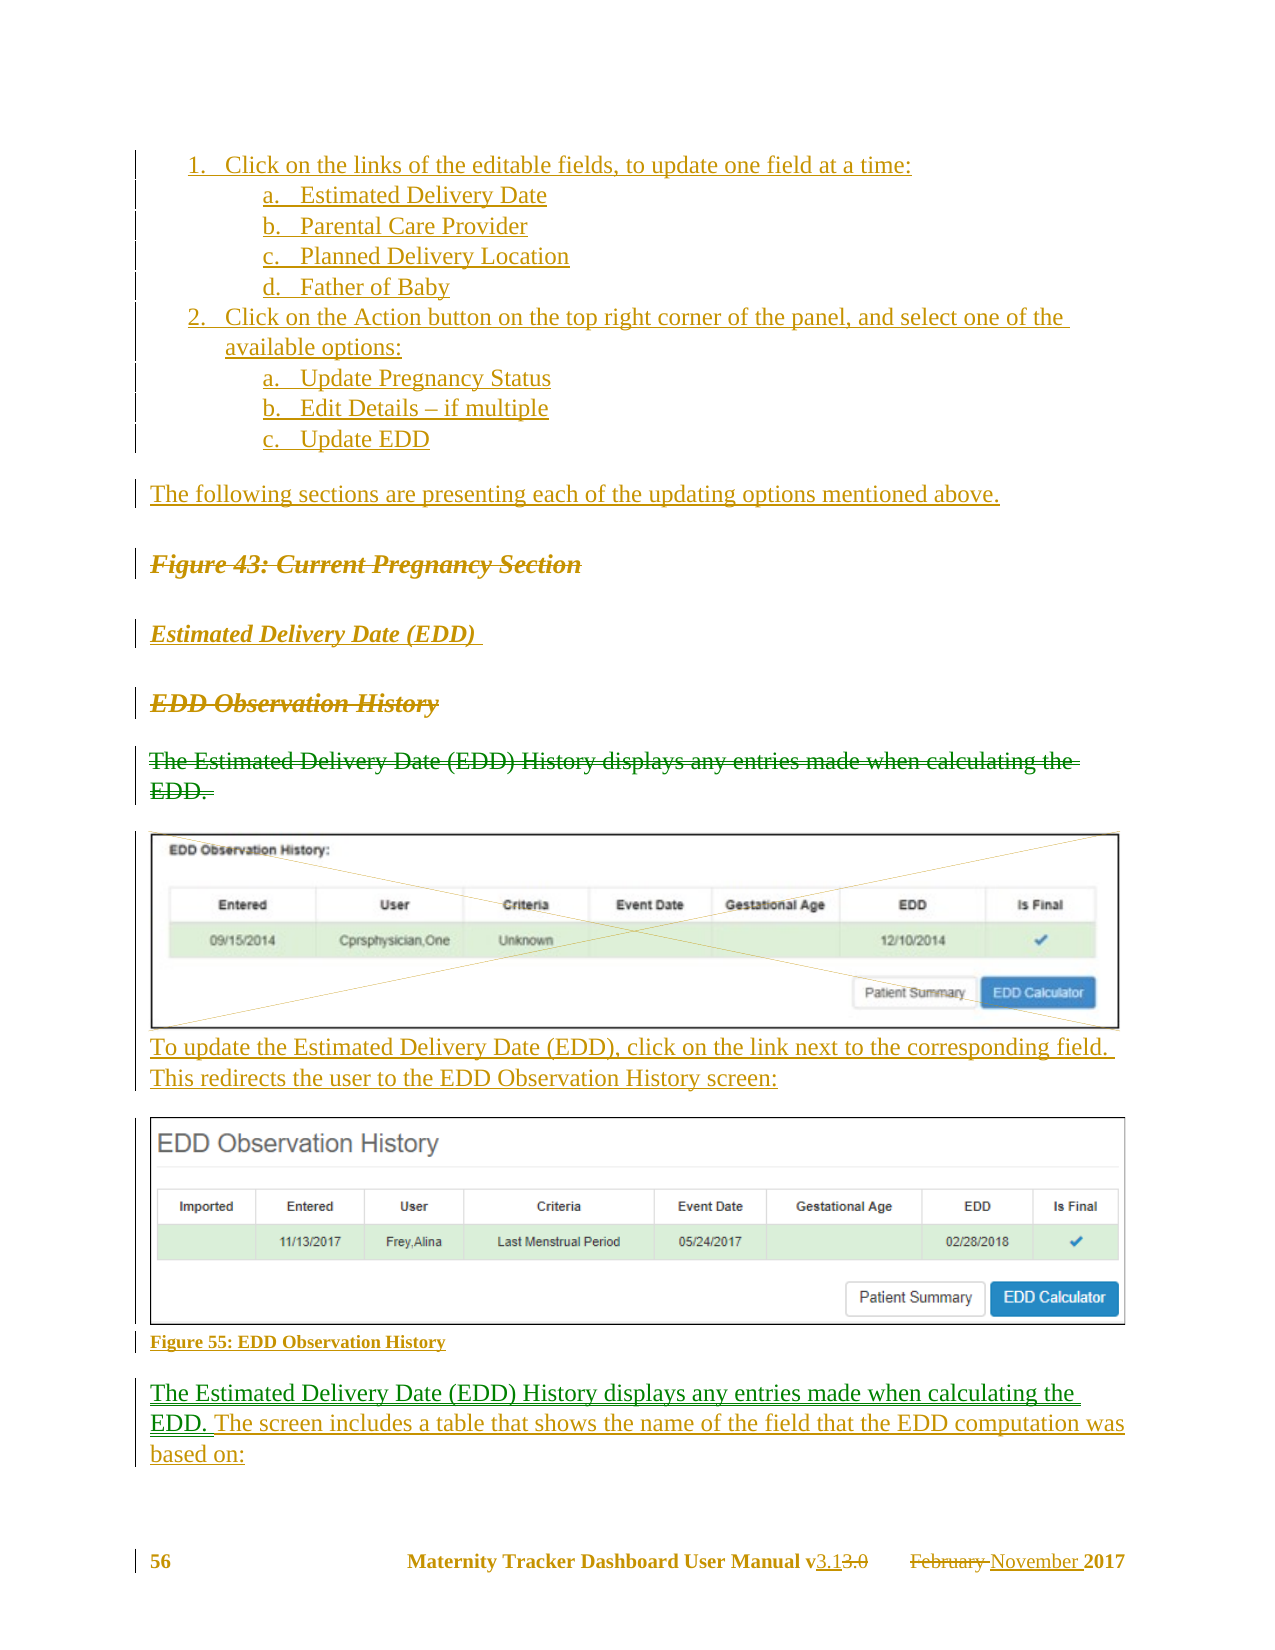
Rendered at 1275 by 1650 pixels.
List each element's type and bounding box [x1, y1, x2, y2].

picture [148, 832, 629, 1030]
picture [640, 832, 1121, 1030]
picture [154, 831, 1115, 930]
picture [150, 932, 1119, 1032]
picture [150, 1117, 1125, 1325]
